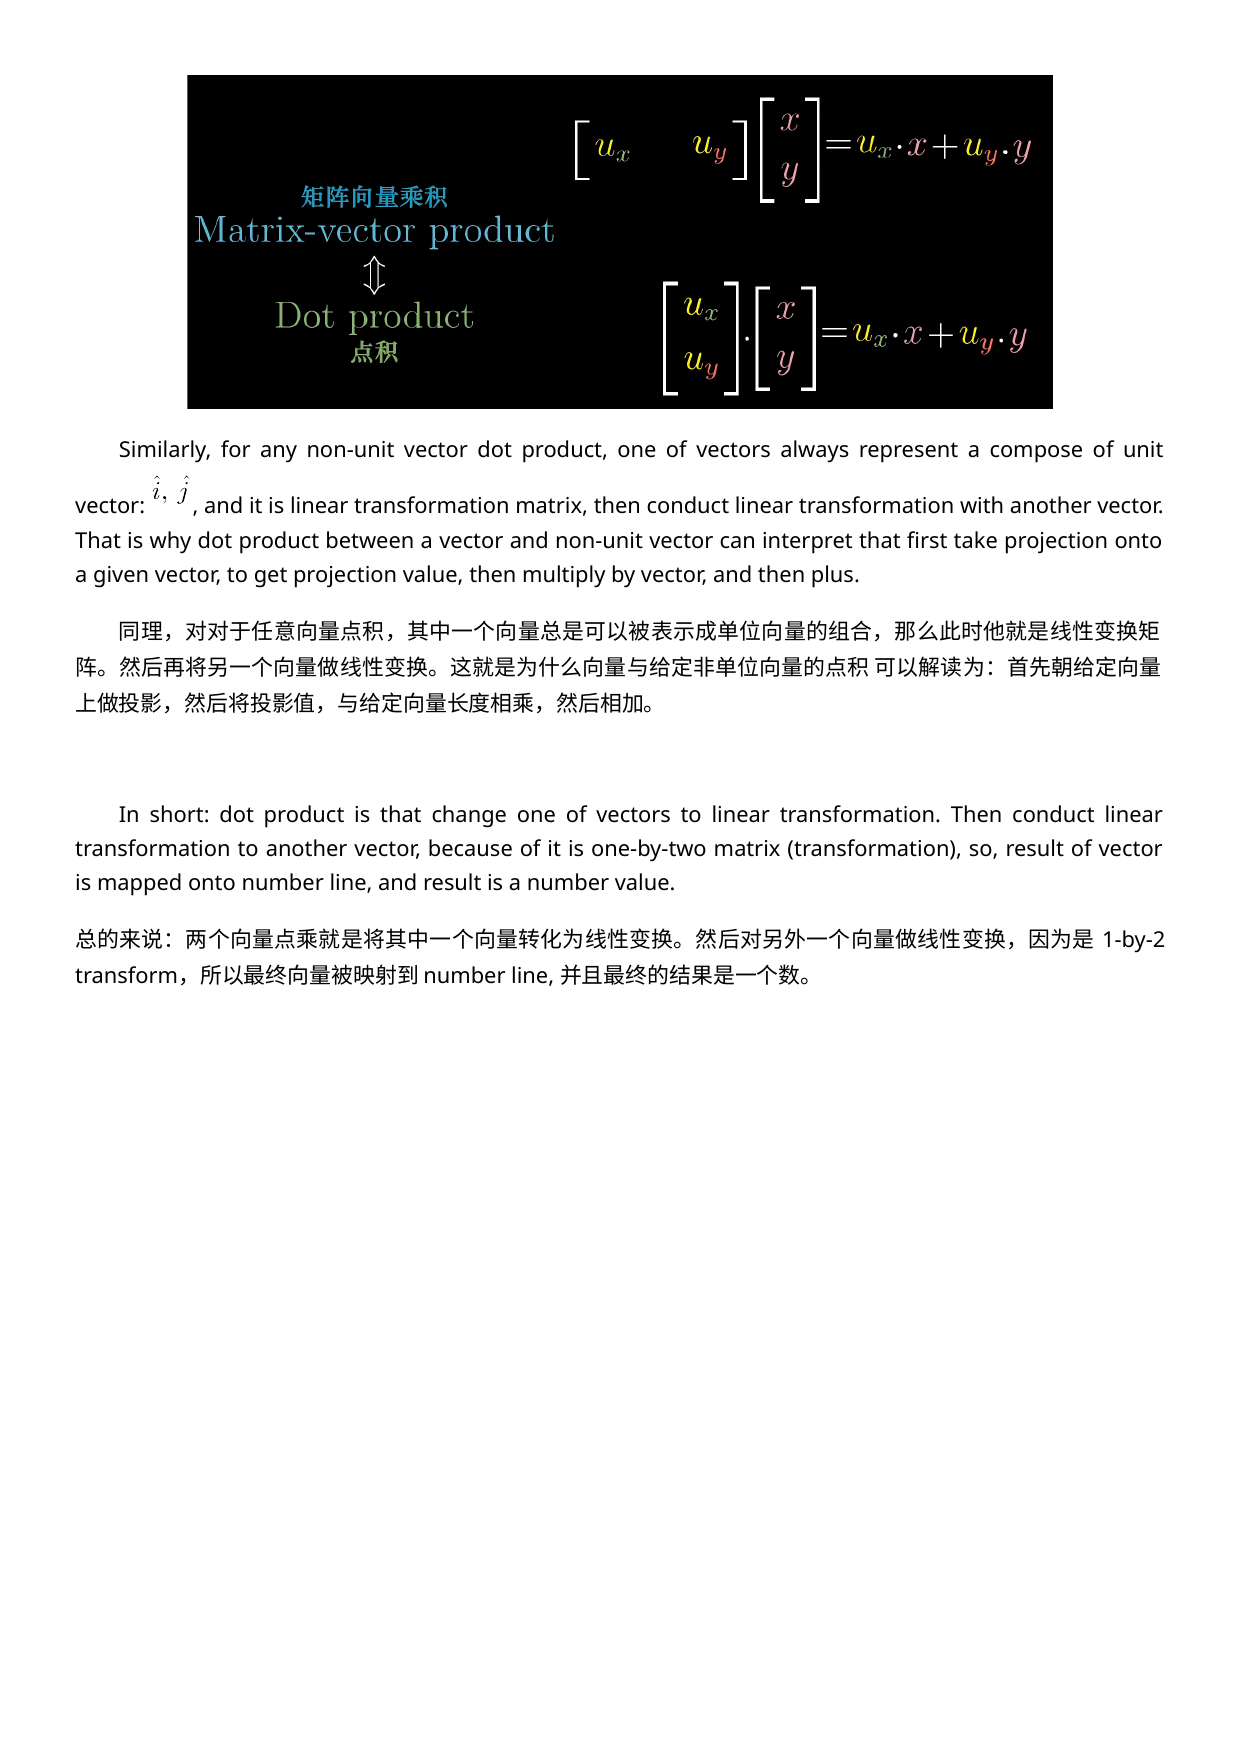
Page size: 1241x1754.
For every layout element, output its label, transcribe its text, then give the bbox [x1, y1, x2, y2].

text 总的来说：两个向量点乘就是将其中一个向量转化为线性变换。然后对另外一个向量做线性变换，因为是1-by-2 transform，所以最终向量被映射到number line, 并且最终的结果是一个数。 [75, 922, 1165, 990]
picture [187, 75, 1053, 409]
text Similarly, for any non-unit vector dot product, one of vectors always represent a compose of unit vector: , and it is linear transformation matrix, then conduct linear transformation with another vector. That is why dot product between a vector and non-unit vector can interpret that first take projection onto a given vector, to get projection value, then multiply by vector, and then plus. [75, 434, 1165, 588]
text 同理，对对于任意向量点积，其中一个向量总是可以被表示成单位向量的组合，那么此时他就是线性变换矩阵。然后再将另一个向量做线性变换。这就是为什么向量与给定非单位向量的点积 可以解读为：首先朝给定向量上做投影，然后将投影值，与给定向量长度相乘，然后相加。 [75, 614, 1165, 718]
text In short: dot product is that change one of vectors to linear transformation. Then conduct linear transformation to another vector, because of it is one-by-two matrix (transformation), so, result of vector is mapped onto number line, and result is a number value. [75, 799, 1165, 897]
